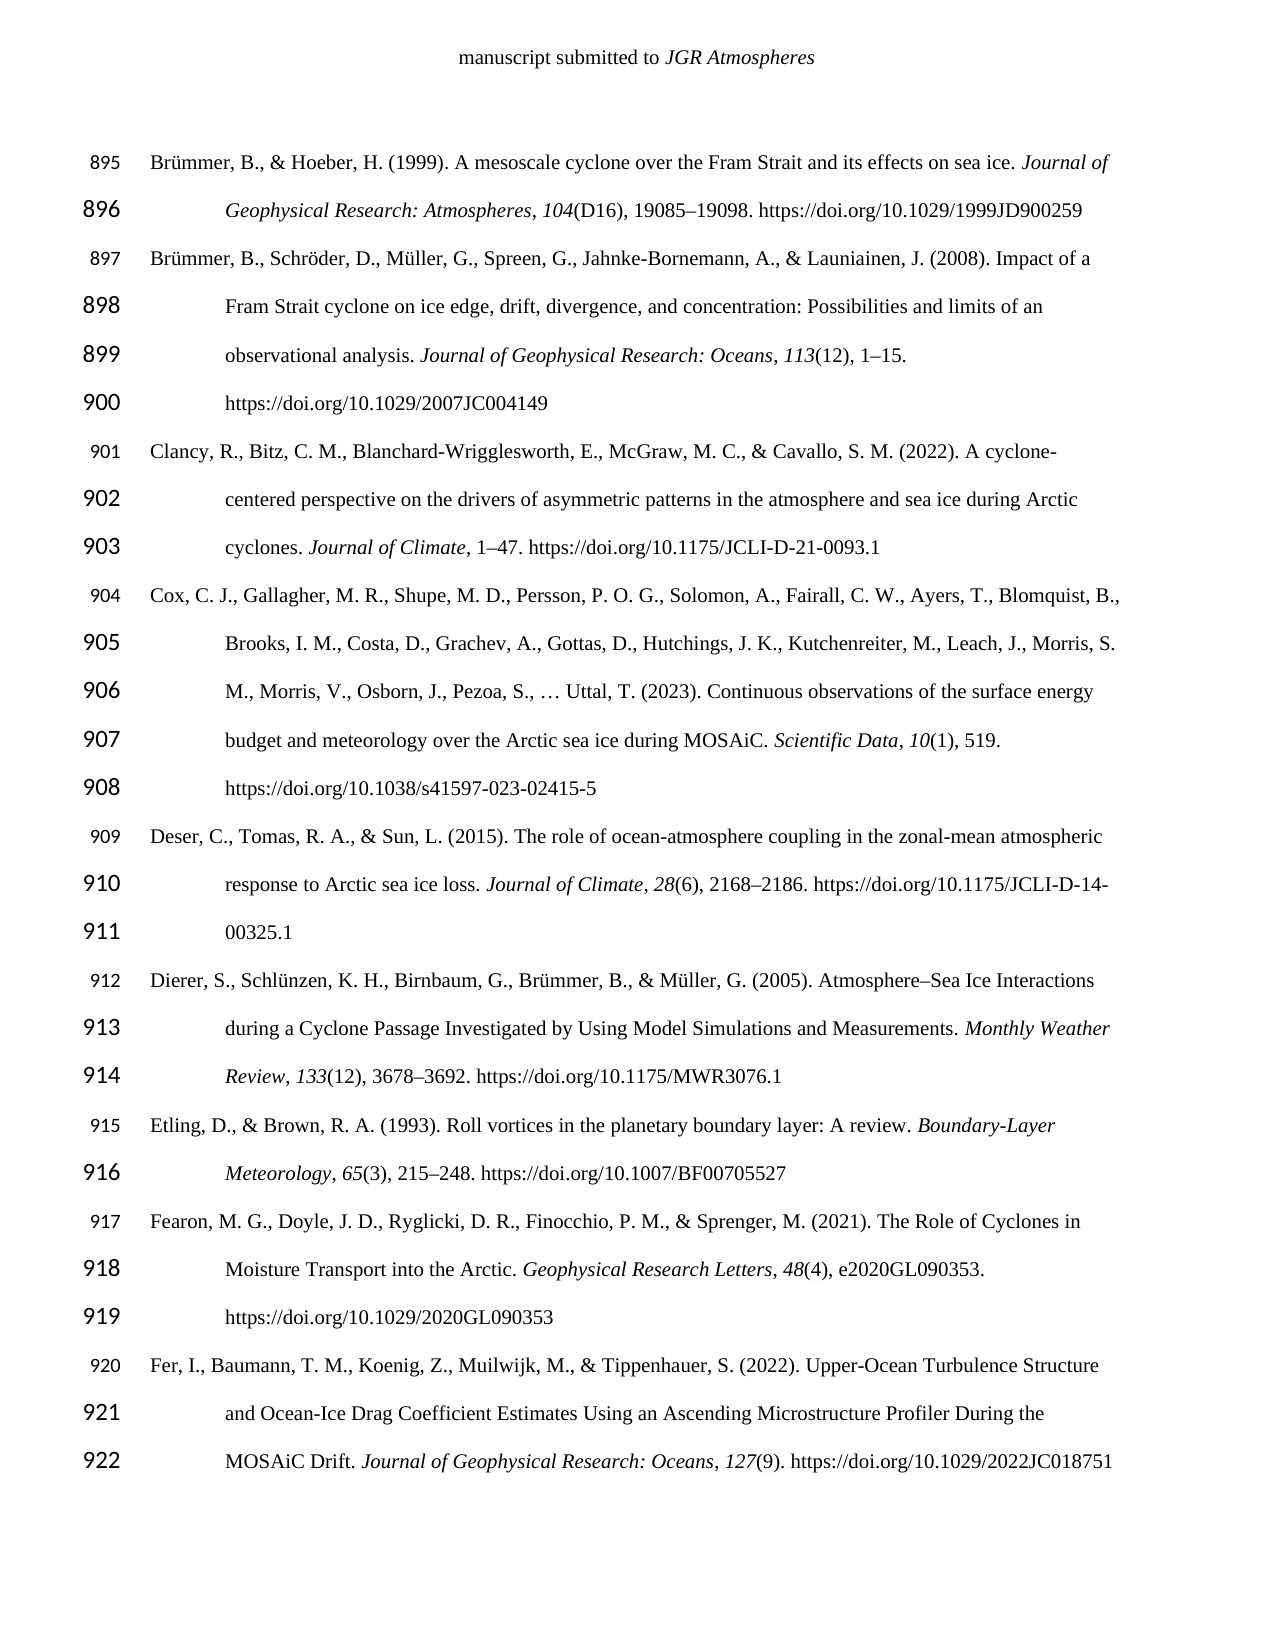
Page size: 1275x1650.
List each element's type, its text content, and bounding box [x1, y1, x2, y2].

text Fer, I., Baumann, T. M., Koenig, Z., Muilwijk, M., & Tippenhauer, S. (2022). Upper‐Ocean Turbulence Structure and Ocean‐Ice Drag Coefficient Estimates Using an Ascending Microstructure Profiler During the MOSAiC Drift. Journal of Geophysical Research: Oceans, 127(9). https://doi.org/10.1029/2022JC018751 [150, 1353, 1125, 1473]
text Brümmer, B., Schröder, D., Müller, G., Spreen, G., Jahnke-Bornemann, A., & Launiainen, J. (2008). Impact of a Fram Strait cyclone on ice edge, drift, divergence, and concentration: Possibilities and limits of an observational analysis. Journal of Geophysical Research: Oceans, 113(12), 1–15. https://doi.org/10.1029/2007JC004149 [150, 246, 1125, 415]
text Dierer, S., Schlünzen, K. H., Birnbaum, G., Brümmer, B., & Müller, G. (2005). Atmosphere–Sea Ice Interactions during a Cyclone Passage Investigated by Using Model Simulations and Measurements. Monthly Weather Review, 133(12), 3678–3692. https://doi.org/10.1175/MWR3076.1 [150, 968, 1125, 1088]
text Fearon, M. G., Doyle, J. D., Ryglicki, D. R., Finocchio, P. M., & Sprenger, M. (2021). The Role of Cyclones in Moisture Transport into the Arctic. Geophysical Research Letters, 48(4), e2020GL090353. https://doi.org/10.1029/2020GL090353 [150, 1209, 1125, 1329]
text Clancy, R., Bitz, C. M., Blanchard-Wrigglesworth, E., McGraw, M. C., & Cavallo, S. M. (2022). A cyclone-centered perspective on the drivers of asymmetric patterns in the atmosphere and sea ice during Arctic cyclones. Journal of Climate, 1–47. https://doi.org/10.1175/JCLI-D-21-0093.1 [150, 439, 1125, 559]
text Etling, D., & Brown, R. A. (1993). Roll vortices in the planetary boundary layer: A review. Boundary-Layer Meteorology, 65(3), 215–248. https://doi.org/10.1007/BF00705527 [150, 1112, 1125, 1185]
text Deser, C., Tomas, R. A., & Sun, L. (2015). The role of ocean-atmosphere coupling in the zonal-mean atmospheric response to Arctic sea ice loss. Journal of Climate, 28(6), 2168–2186. https://doi.org/10.1175/JCLI-D-14-00325.1 [150, 824, 1125, 944]
text Cox, C. J., Gallagher, M. R., Shupe, M. D., Persson, P. O. G., Solomon, A., Fairall, C. W., Ayers, T., Blomquist, B., Brooks, I. M., Costa, D., Grachev, A., Gottas, D., Hutchings, J. K., Kutchenreiter, M., Leach, J., Morris, S. M., Morris, V., Osborn, J., Pezoa, S., … Uttal, T. (2023). Continuous observations of the surface energy budget and meteorology over the Arctic sea ice during MOSAiC. Scientific Data, 10(1), 519. https://doi.org/10.1038/s41597-023-02415-5 [150, 583, 1125, 800]
text Brümmer, B., & Hoeber, H. (1999). A mesoscale cyclone over the Fram Strait and its effects on sea ice. Journal of Geophysical Research: Atmospheres, 104(D16), 19085–19098. https://doi.org/10.1029/1999JD900259 [150, 150, 1125, 222]
